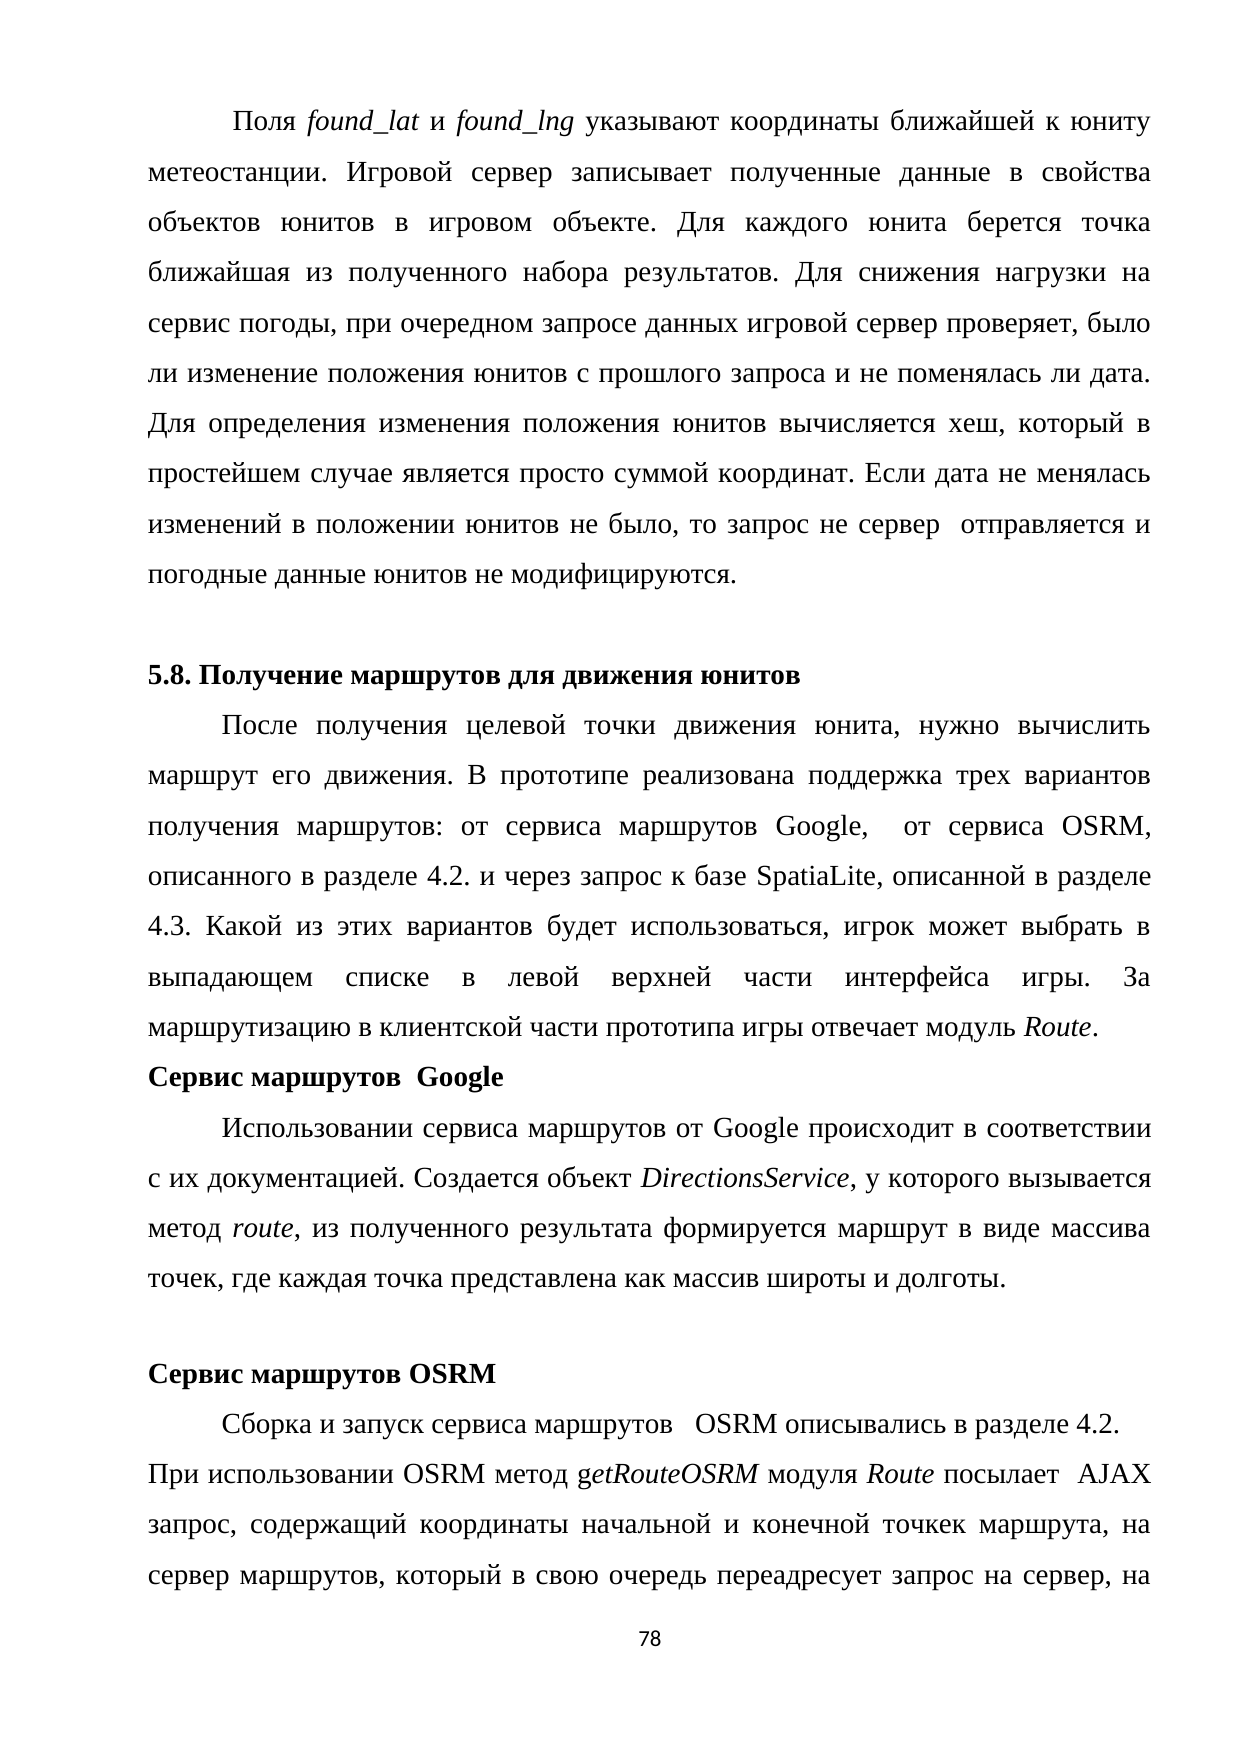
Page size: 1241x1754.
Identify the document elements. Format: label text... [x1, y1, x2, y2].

text 5.8. Получение маршрутов для движения юнитов [148, 657, 1152, 690]
text Сервис маршрутов Google [148, 1059, 1152, 1093]
text Сборка и запуск сервиса маршрутов OSRM описывались в разделе 4.2. [148, 1406, 1152, 1439]
text Сервис маршрутов OSRM [148, 1356, 1152, 1389]
text После получения целевой точки движения юнита, нужно вычислить маршрут его движения. В прототипе реализована поддержка трех вариантов получения маршрутов: от сервиса маршрутов Google, от сервиса OSRM, описанного в разделе 4.2. и через запрос к базе SpatiaLite, описанной в разделе 4.3. Какой из этих вариантов будет использоваться, игрок может выбрать в выпадающем списке в левой верхней части интерфейса игры. За маршрутизацию в клиентской части прототипа игры отвечает модуль Route. [148, 707, 1152, 1043]
text Использовании сервиса маршрутов от Google происходит в соответствии с их документацией. Создается объект DirectionsService, у которого вызывается метод route, из полученного результата формируется маршрут в виде массива точек, где каждая точка представлена как массив широты и долготы. [148, 1110, 1152, 1294]
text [148, 1456, 1152, 1591]
text Поля found_lat и found_lng указывают координаты ближайшей к юниту метеостанции. Игровой сервер записывает полученные данные в свойства объектов юнитов в игровом объекте. Для каждого юнита берется точка ближайшая из полученного набора результатов. Для снижения нагрузки на сервис погоды, при очередном запросе данных игровой сервер проверяет, было ли изменение положения юнитов с прошлого запроса и не поменялась ли дата. Для определения изменения положения юнитов вычисляется хеш, который в простейшем случае является просто суммой координат. Если дата не менялась изменений в положении юнитов не было, то запрос не сервер отправляется и погодные данные юнитов не модифицируются. [148, 103, 1152, 590]
